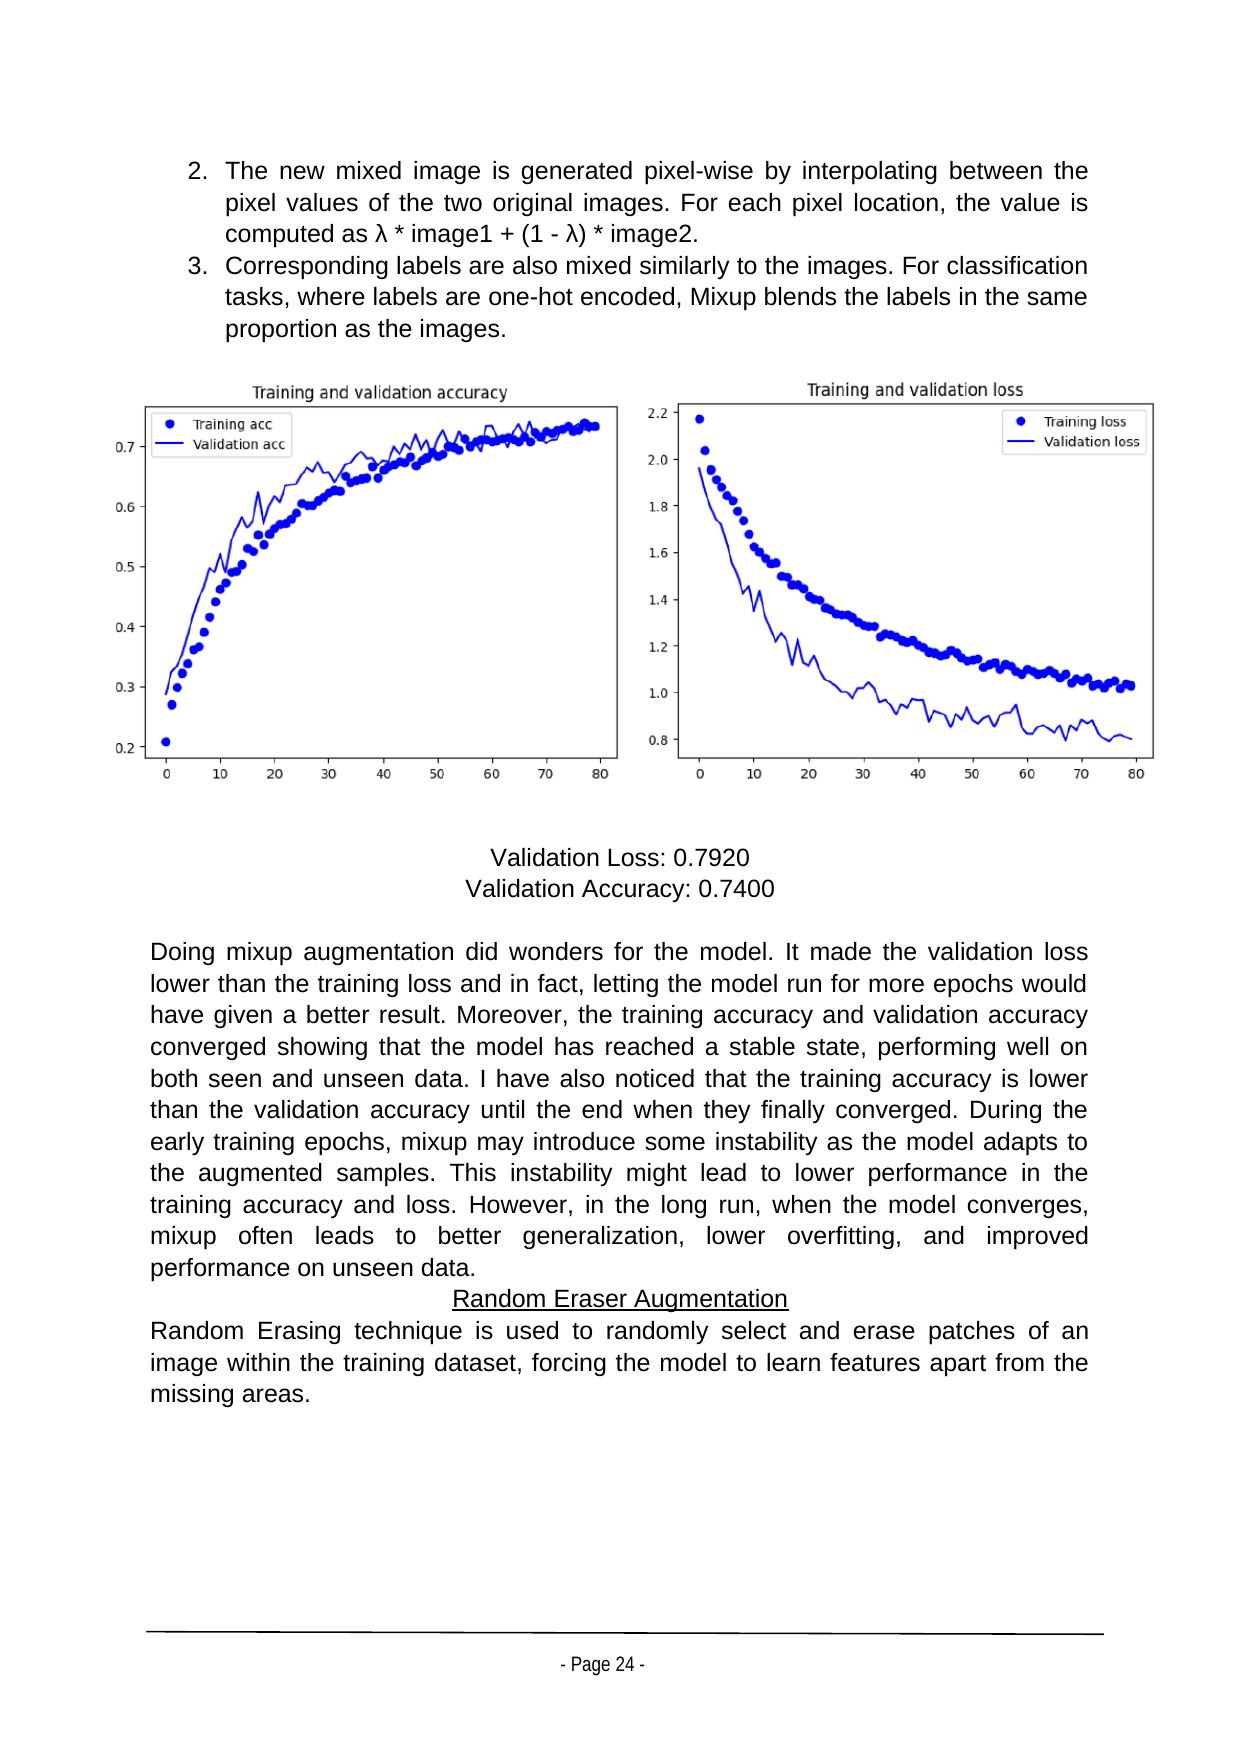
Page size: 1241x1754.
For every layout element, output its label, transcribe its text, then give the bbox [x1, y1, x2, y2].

picture [106, 377, 621, 786]
text Random Erasing technique is used to randomly select and erase patches of an image within the training dataset, forcing the model to learn features apart from the missing areas. [150, 1316, 1090, 1408]
text Random Eraser Augmentation [150, 1284, 1090, 1313]
list The new mixed image is generated pixel-wise by interpolating between the pixel values of the two original images. For each pixel location, the value is computed as λ * image1 + (1 - λ) * image2. [187, 156, 1090, 248]
text Validation Loss: 0.7920 [150, 843, 1090, 871]
text Doing mixup augmentation did wonders for the model. It made the validation loss lower than the training loss and in fact, letting the model run for more epochs would have given a better result. Moreover, the training accuracy and validation accuracy converged showing that the model has reached a stable state, performing well on both seen and unseen data. I have also noticed that the training accuracy is lower than the validation accuracy until the end when they finally converged. During the early training epochs, mixup may introduce some instability as the model adapts to the augmented samples. This instability might lead to lower performance in the training accuracy and loss. However, in the long run, when the model converges, mixup often leads to better generalization, lower overfitting, and improved performance on unseen data. [150, 937, 1090, 1282]
text Validation Accuracy: 0.7400 [150, 874, 1090, 903]
list Corresponding labels are also mixed similarly to the images. For classification tasks, where labels are one-hot encoded, Mixup blends the labels in the same proportion as the images. [187, 251, 1090, 343]
picture [640, 374, 1157, 783]
